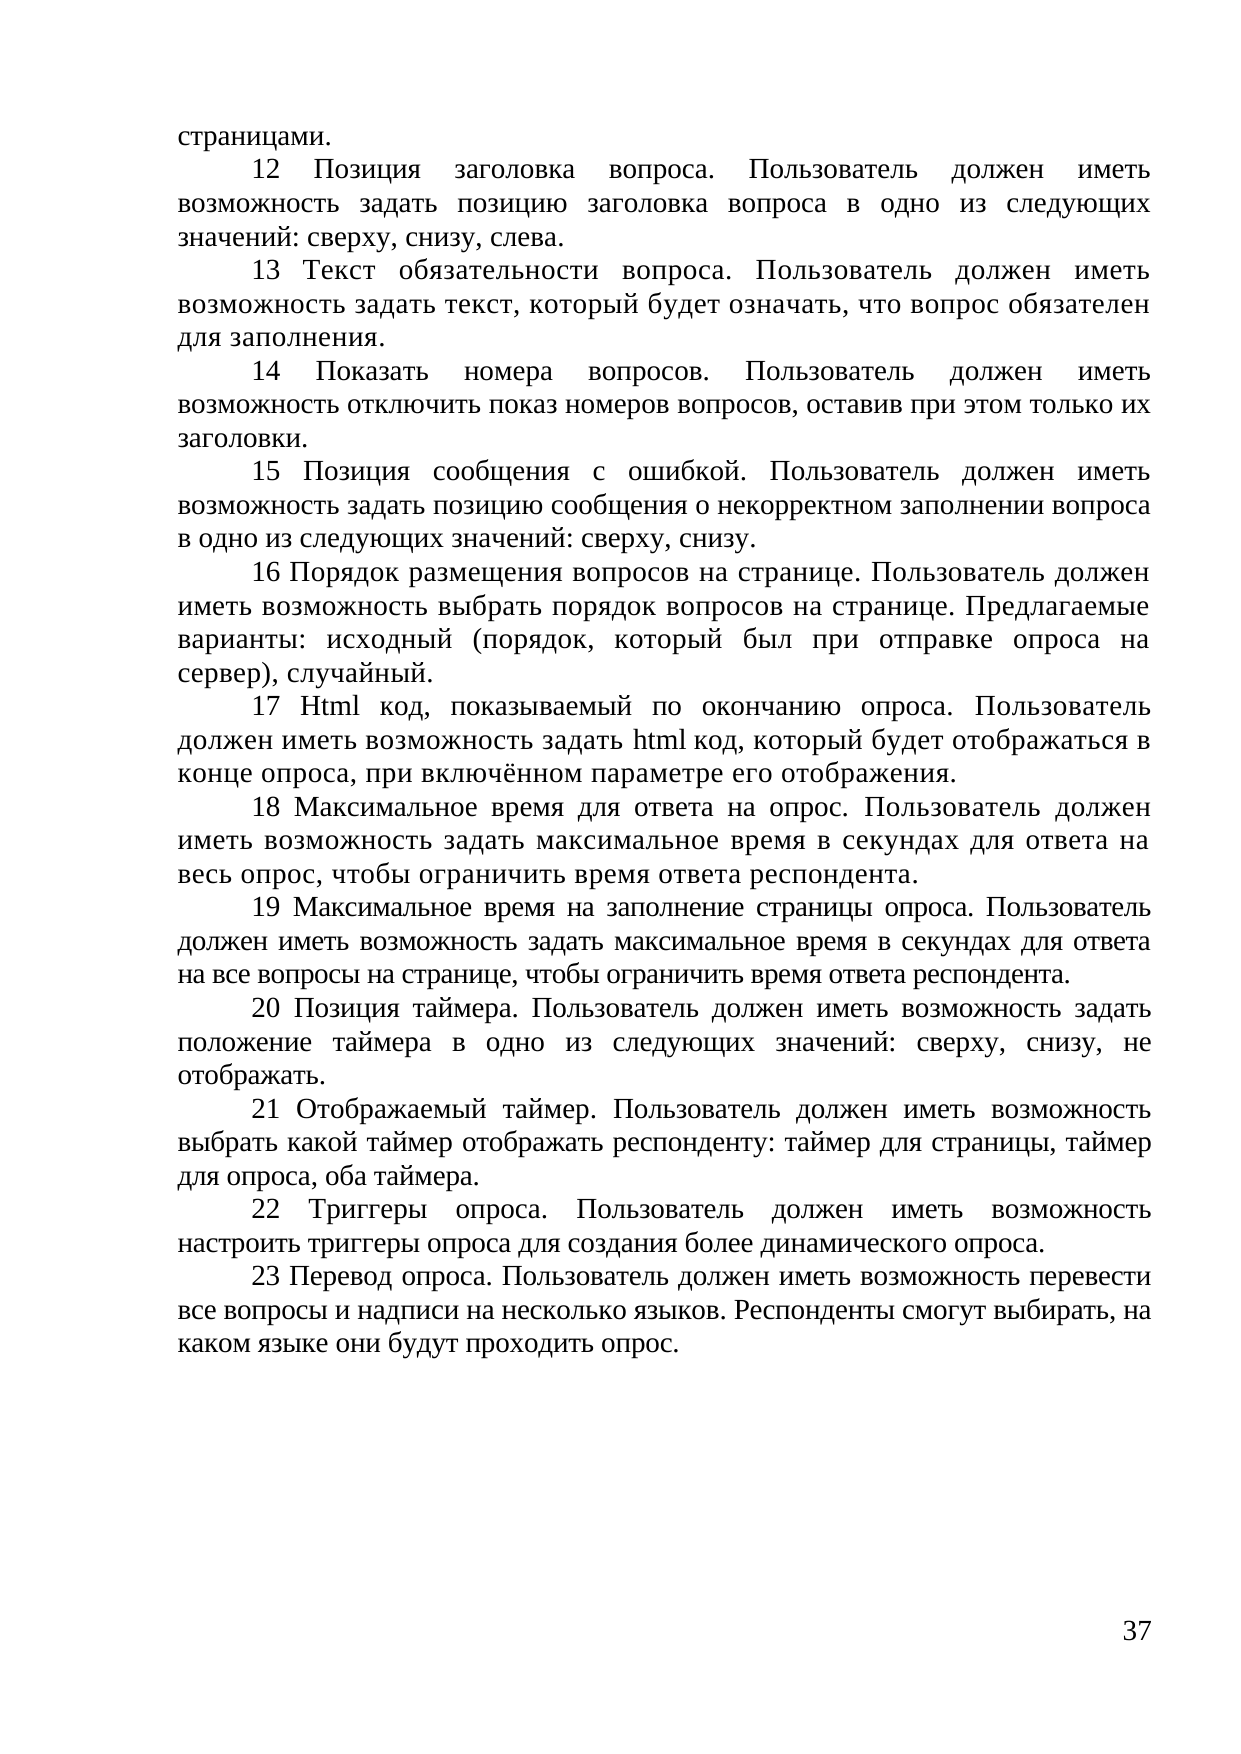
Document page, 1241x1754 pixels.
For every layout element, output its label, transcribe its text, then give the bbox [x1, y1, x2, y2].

text 14 Показать номера вопросов. Пользователь должен иметь возможность отключить показ номеров вопросов, оставив при этом только их заголовки. [177, 353, 1152, 453]
text 18 Максимальное время для ответа на опрос. Пользователь должен иметь возможность задать максимальное время в секундах для ответа на весь опрос, чтобы ограничить время ответа респондента. [177, 789, 1152, 889]
text 22 Триггеры опроса. Пользователь должен иметь возможность настроить триггеры опроса для создания более динамического опроса. [177, 1191, 1152, 1258]
text 19 Максимальное время на заполнение страницы опроса. Пользователь должен иметь возможность задать максимальное время в секундах для ответа на все вопросы на странице, чтобы ограничить время ответа респондента. [177, 889, 1152, 990]
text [177, 118, 1152, 152]
text 23 Перевод опроса. Пользователь должен иметь возможность перевести все вопросы и надписи на несколько языков. Респонденты смогут выбирать, на каком языке они будут проходить опрос. [177, 1258, 1152, 1359]
text 16 Порядок размещения вопросов на странице. Пользователь должен иметь возможность выбрать порядок вопросов на странице. Предлагаемые варианты: исходный (порядок, который был при отправке опроса на сервер), случайный. [177, 554, 1152, 688]
text 17 Html код, показываемый по окончанию опроса. Пользователь должен иметь возможность задать html код, который будет отображаться в конце опроса, при включённом параметре его отображения. [177, 688, 1152, 789]
text 13 Текст обязательности вопроса. Пользователь должен иметь возможность задать текст, который будет означать, что вопрос обязателен для заполнения. [177, 252, 1152, 353]
text 21 Отображаемый таймер. Пользователь должен иметь возможность выбрать какой таймер отображать респонденту: таймер для страницы, таймер для опроса, оба таймера. [177, 1091, 1152, 1191]
text 12 Позиция заголовка вопроса. Пользователь должен иметь возможность задать позицию заголовка вопроса в одно из следующих значений: сверху, снизу, слева. [177, 152, 1152, 252]
text 20 Позиция таймера. Пользователь должен иметь возможность задать положение таймера в одно из следующих значений: сверху, снизу, не отображать. [177, 990, 1152, 1091]
text 15 Позиция сообщения с ошибкой. Пользователь должен иметь возможность задать позицию сообщения о некорректном заполнении вопроса в одно из следующих значений: сверху, снизу. [177, 453, 1152, 554]
